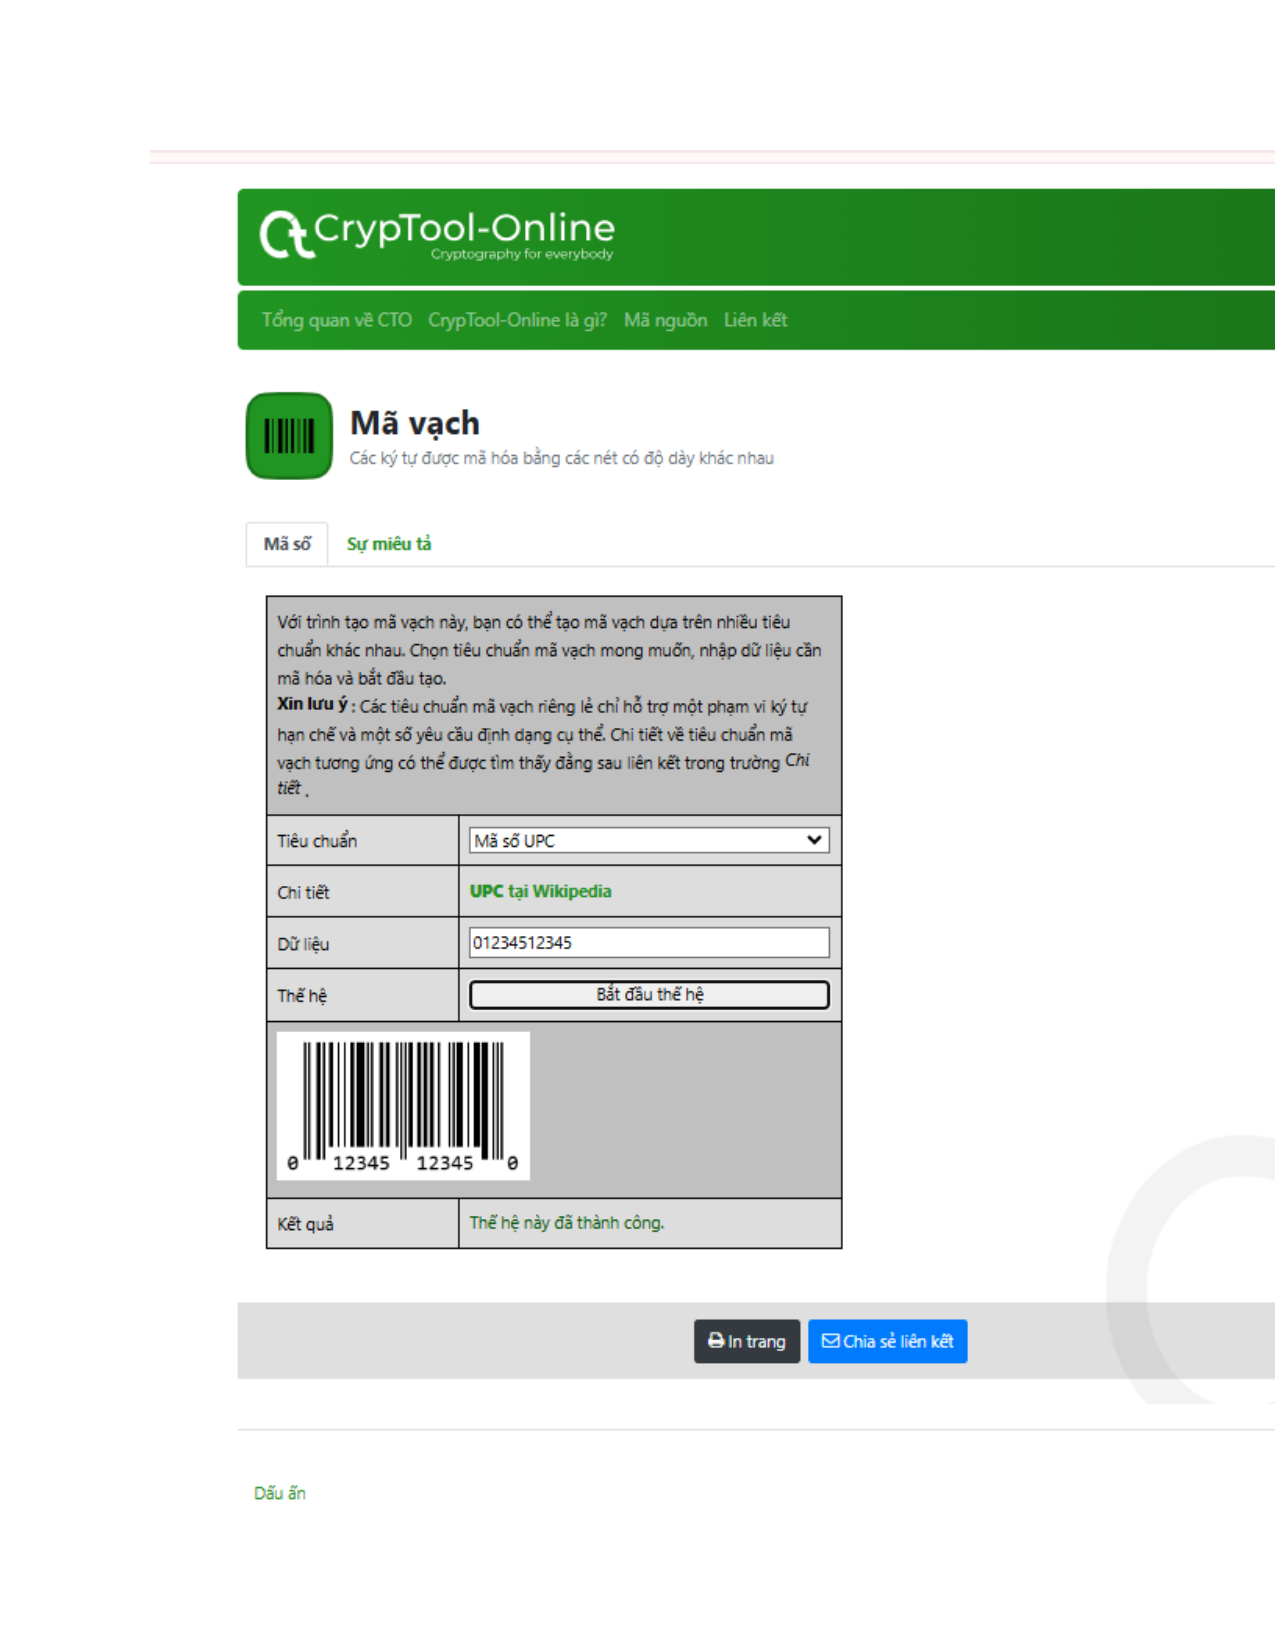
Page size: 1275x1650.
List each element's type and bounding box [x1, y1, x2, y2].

picture [150, 150, 1275, 1501]
